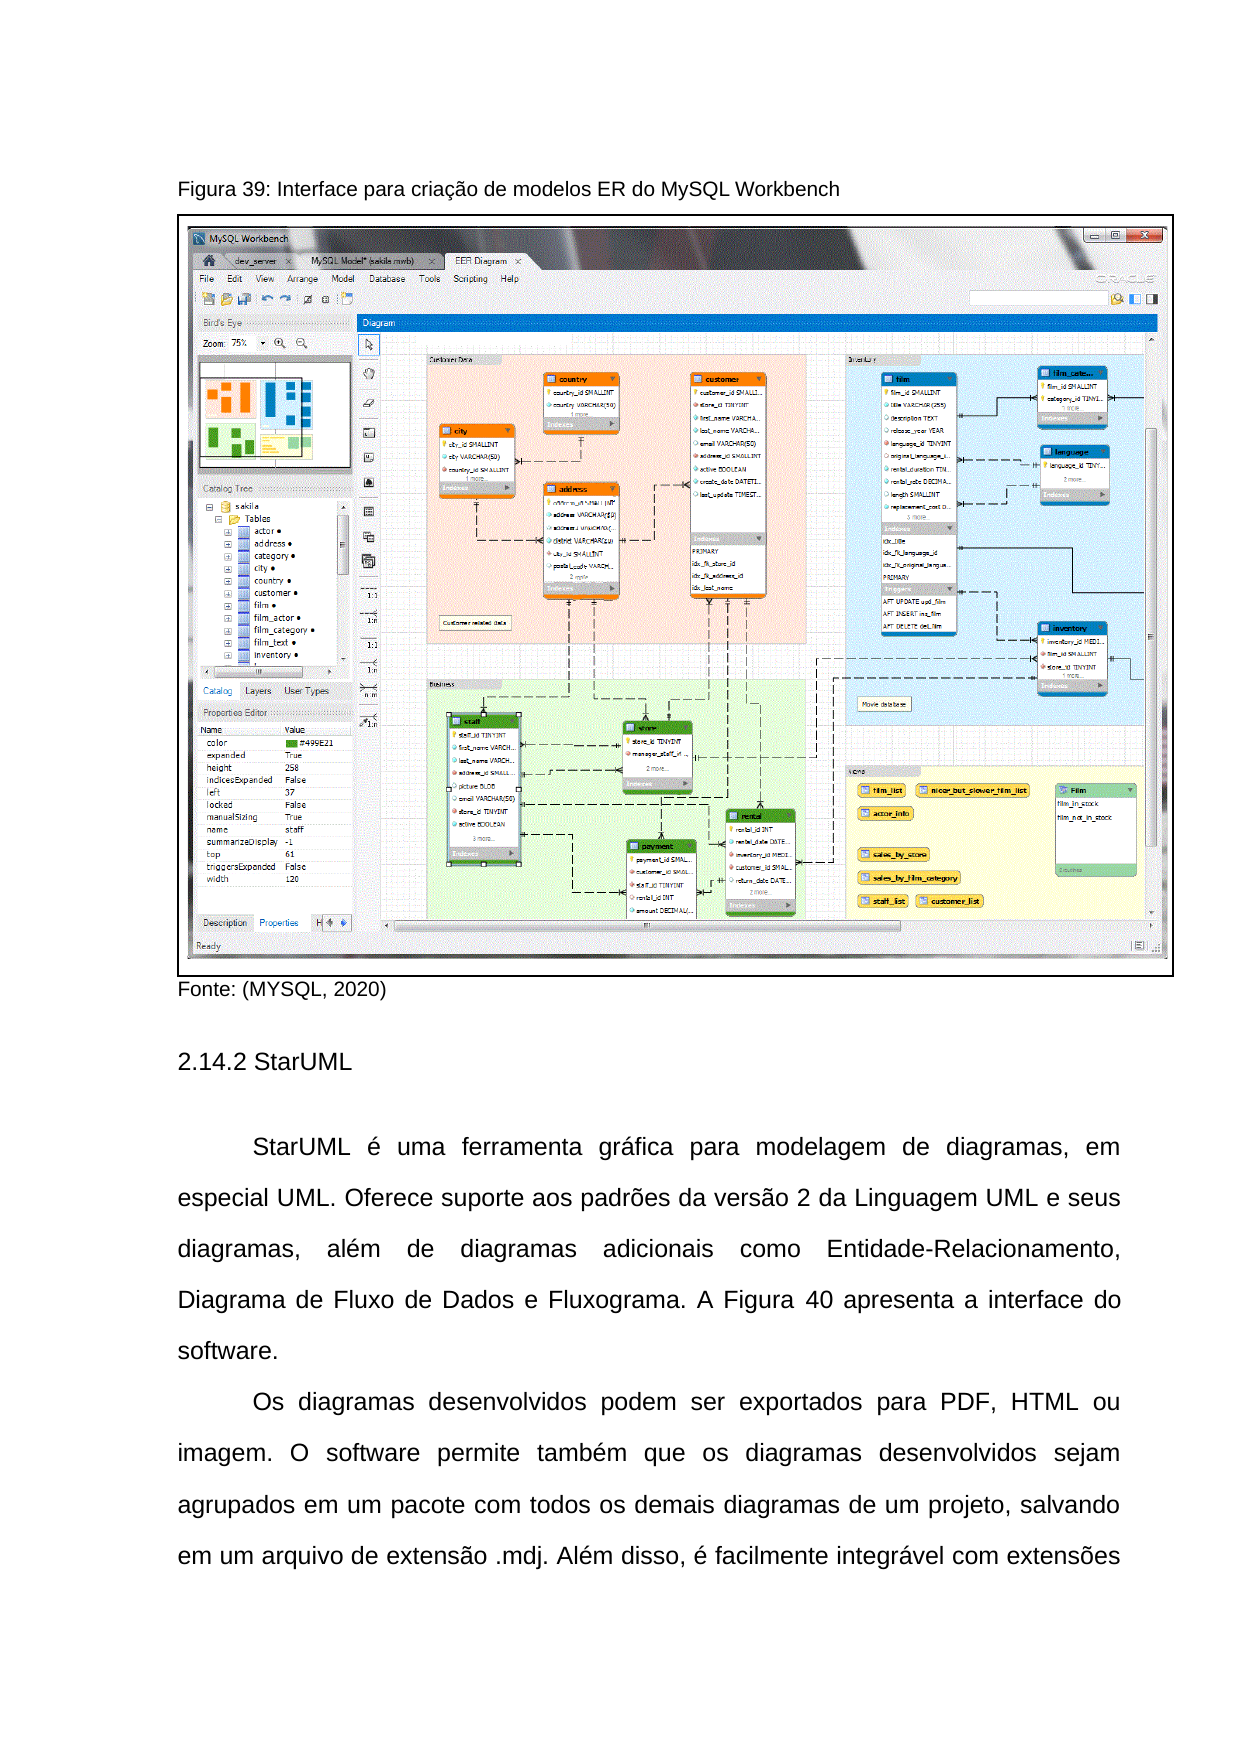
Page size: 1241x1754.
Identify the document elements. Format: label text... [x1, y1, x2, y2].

text Figura 39: Interface para criação de modelos ER do MySQL Workbench [177, 177, 1122, 201]
table_header [179, 216, 1172, 975]
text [177, 1387, 1122, 1569]
text StarUML é uma ferramenta gráfica para modelagem de diagramas, em especial UML. Oferece suporte aos padrões da versão 2 da Linguagem UML e seus diagramas, além de diagramas adicionais como Entidade-Relacionamento, Diagrama de Fluxo de Dados e Fluxograma. A Figura 40 apresenta a interface do software. [177, 1132, 1122, 1365]
subtitle 2.14.2 StarUML [177, 1047, 1122, 1076]
picture [187, 226, 1168, 959]
text Fonte: (MYSQL, 2020) [177, 977, 1122, 1001]
